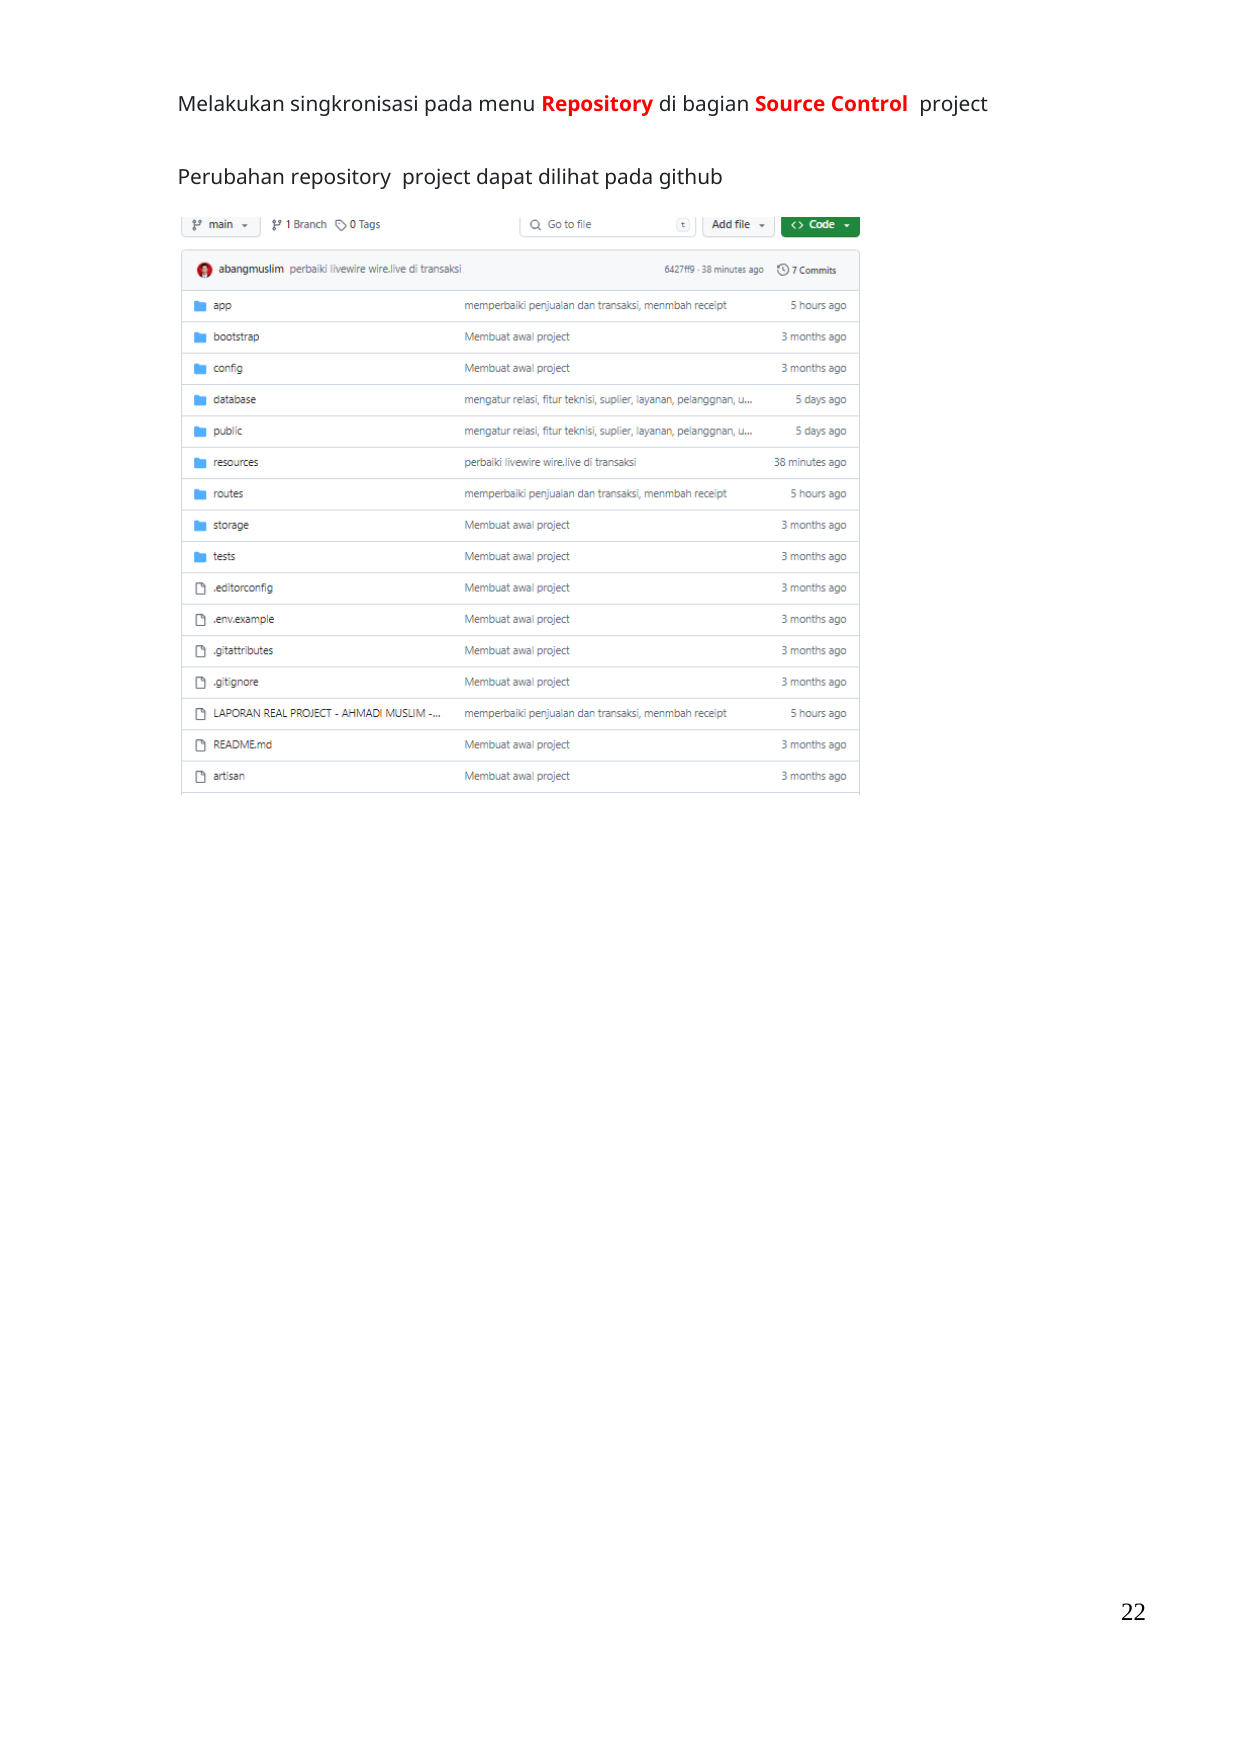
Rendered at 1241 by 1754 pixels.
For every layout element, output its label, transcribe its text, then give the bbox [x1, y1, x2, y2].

subtitle Melakukan singkronisasi pada menu Repository di bagian Source Control project [177, 89, 1146, 117]
picture [177, 217, 865, 795]
subtitle Perubahan repository project dapat dilihat pada github [177, 162, 1146, 191]
